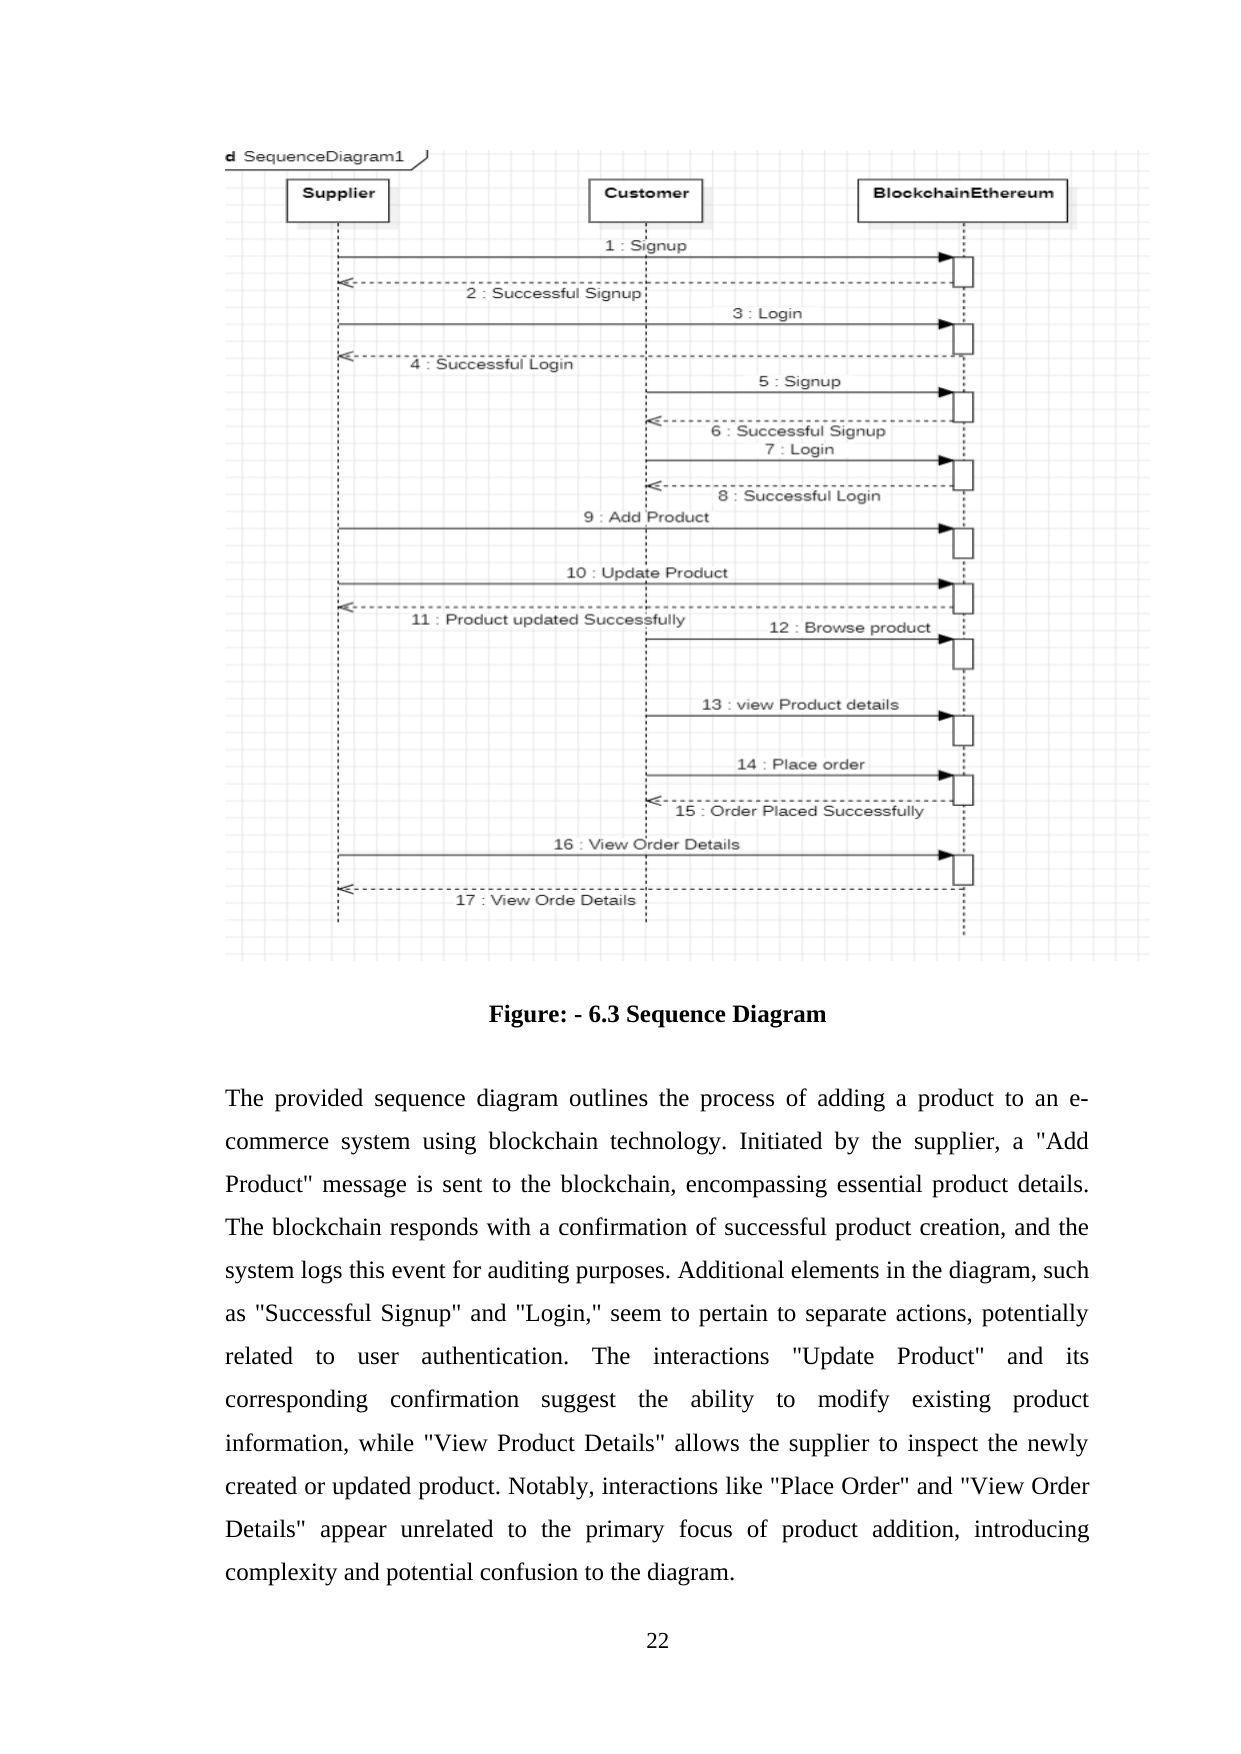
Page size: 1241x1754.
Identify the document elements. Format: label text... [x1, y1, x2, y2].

text The provided sequence diagram outlines the process of adding a product to an e-commerce system using blockchain technology. Initiated by the supplier, a "Add Product" message is sent to the blockchain, encompassing essential product details. The blockchain responds with a confirmation of successful product creation, and the system logs this event for auditing purposes. Additional elements in the diagram, such as "Successful Signup" and "Login," seem to pertain to separate actions, potentially related to user authentication. The interactions "Update Product" and its corresponding confirmation suggest the ability to modify existing product information, while "View Product Details" allows the supplier to inspect the newly created or updated product. Notably, interactions like "Place Order" and "View Order Details" appear unrelated to the primary focus of product addition, introducing complexity and potential confusion to the diagram. [225, 1083, 1090, 1586]
text Figure: - 6.3 Sequence Diagram [225, 999, 1090, 1083]
picture [225, 150, 1151, 961]
